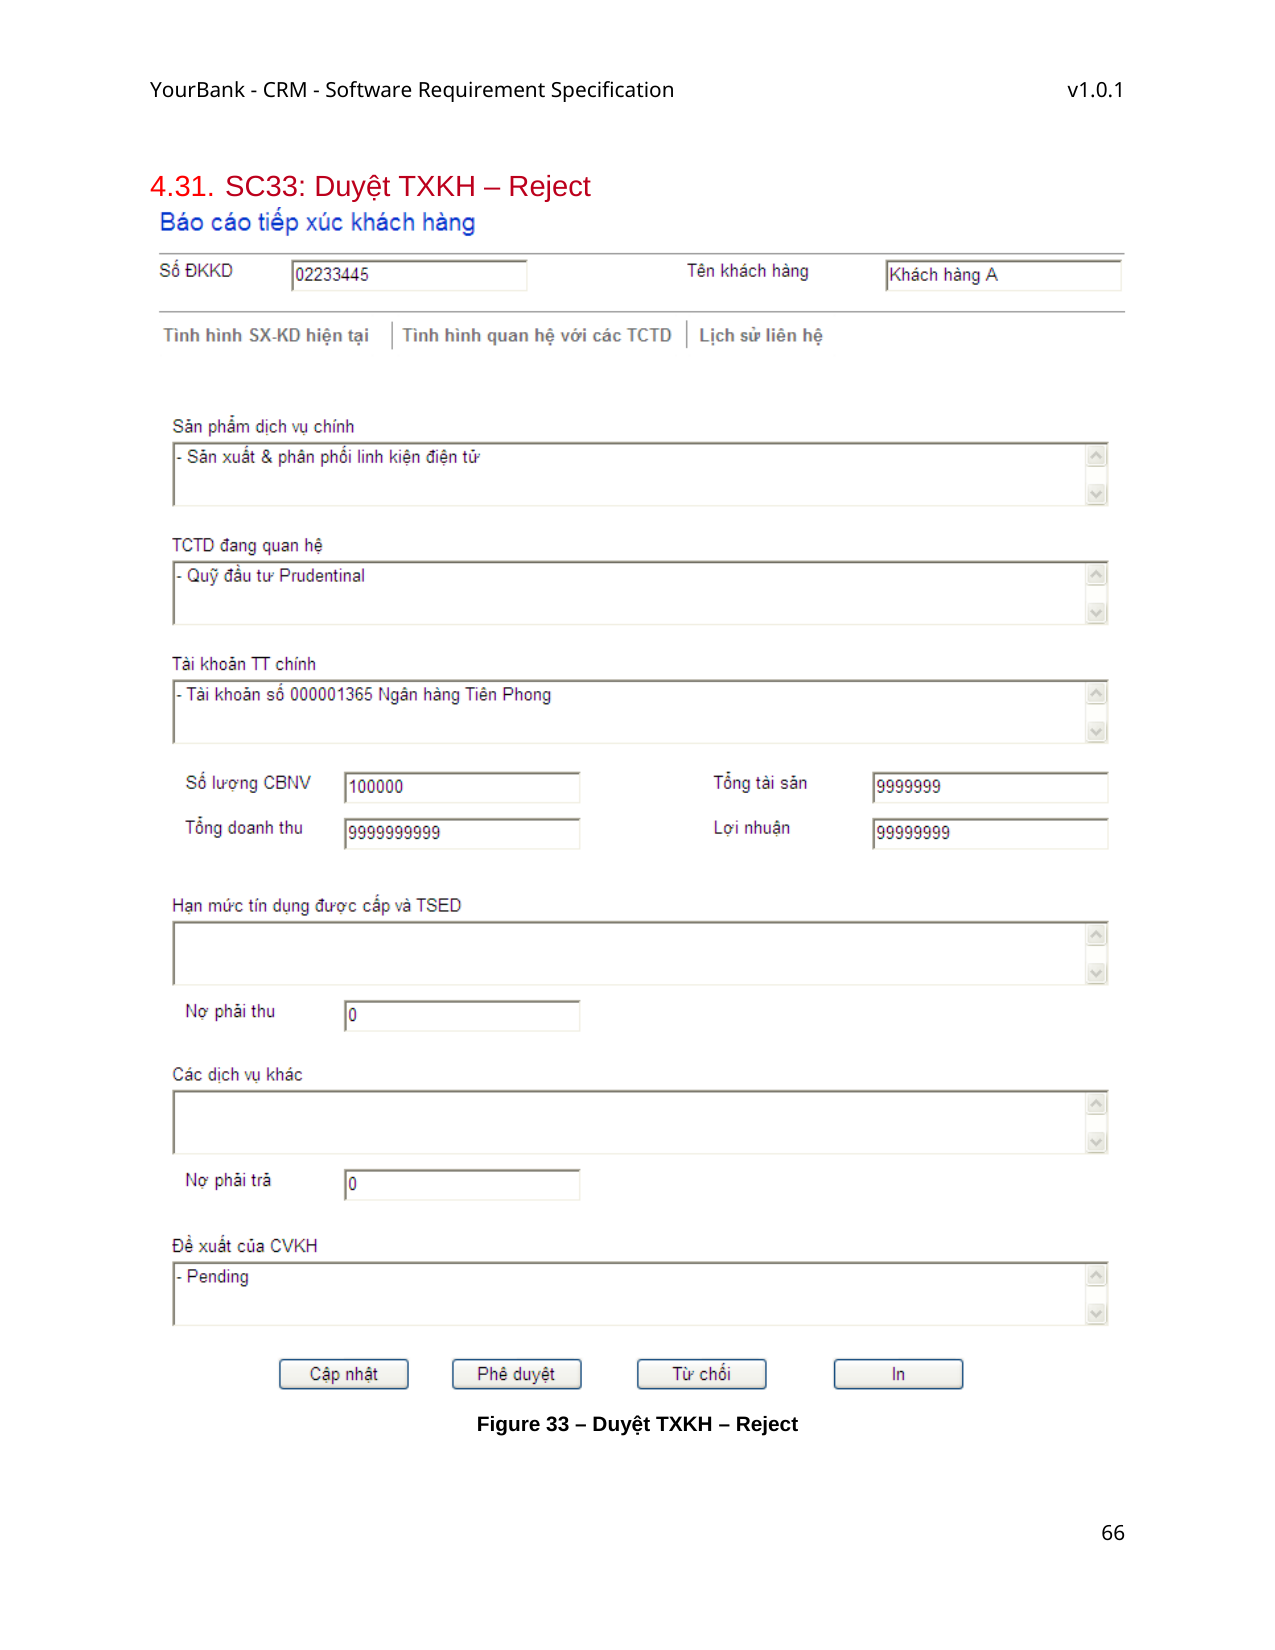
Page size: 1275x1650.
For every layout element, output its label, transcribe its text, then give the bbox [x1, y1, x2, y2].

picture [150, 207, 1125, 1408]
text Figure 33 – Duyệt TXKH – Reject [150, 1412, 1125, 1436]
subtitle SC33: Duyệt TXKH – Reject [150, 169, 1125, 202]
